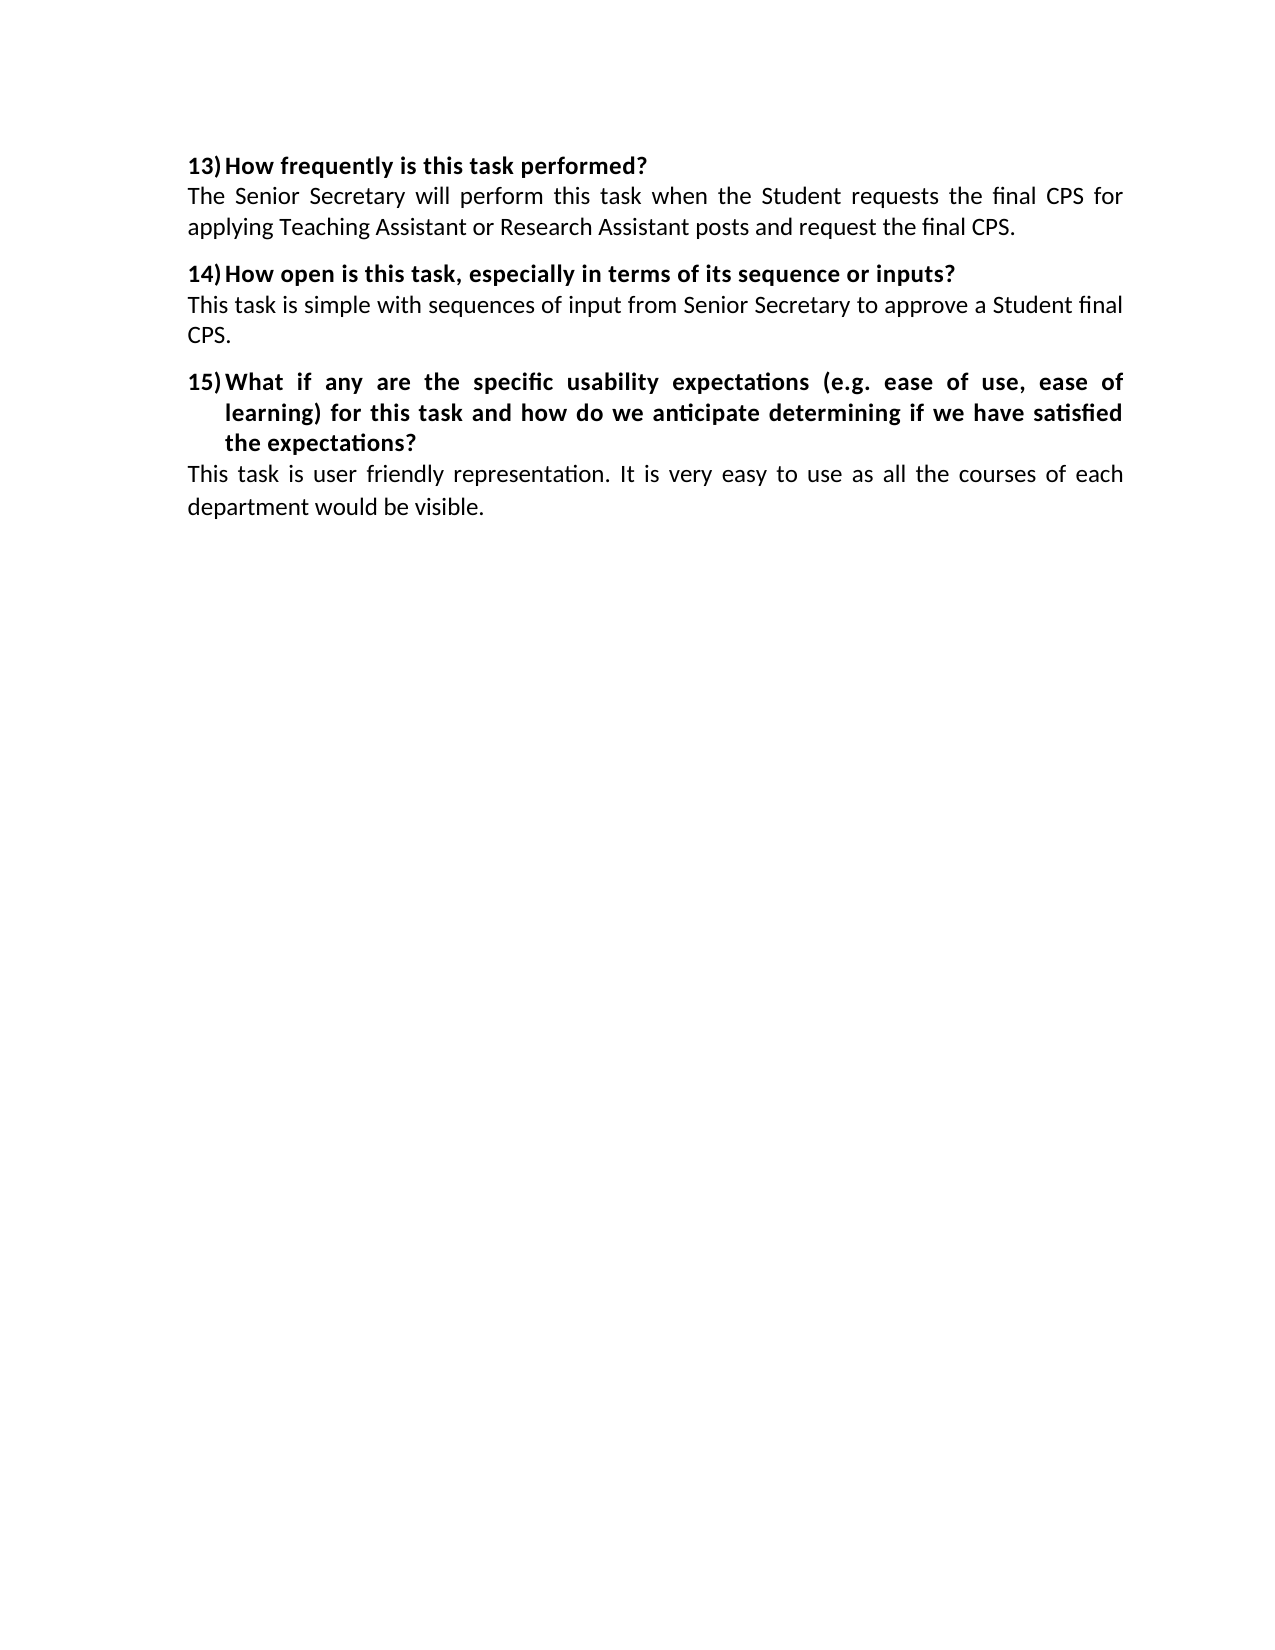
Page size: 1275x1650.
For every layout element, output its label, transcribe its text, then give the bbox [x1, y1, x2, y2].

title What if any are the specific usability expectations (e.g. ease of use, ease of learning) for this task and how do we anticipate determining if we have satisfied the expectations? [187, 366, 1125, 458]
title How open is this task, especially in terms of its sequence or inputs? [187, 258, 1125, 289]
text This task is user friendly representation. It is very easy to use as all the courses of each department would be visible. [187, 458, 1125, 521]
title How frequently is this task performed? [187, 150, 1125, 181]
text This task is simple with sequences of input from Senior Secretary to approve a Student final CPS. [187, 289, 1125, 350]
text The Senior Secretary will perform this task when the Student requests the final CPS for applying Teaching Assistant or Research Assistant posts and request the final CPS. [187, 181, 1125, 242]
